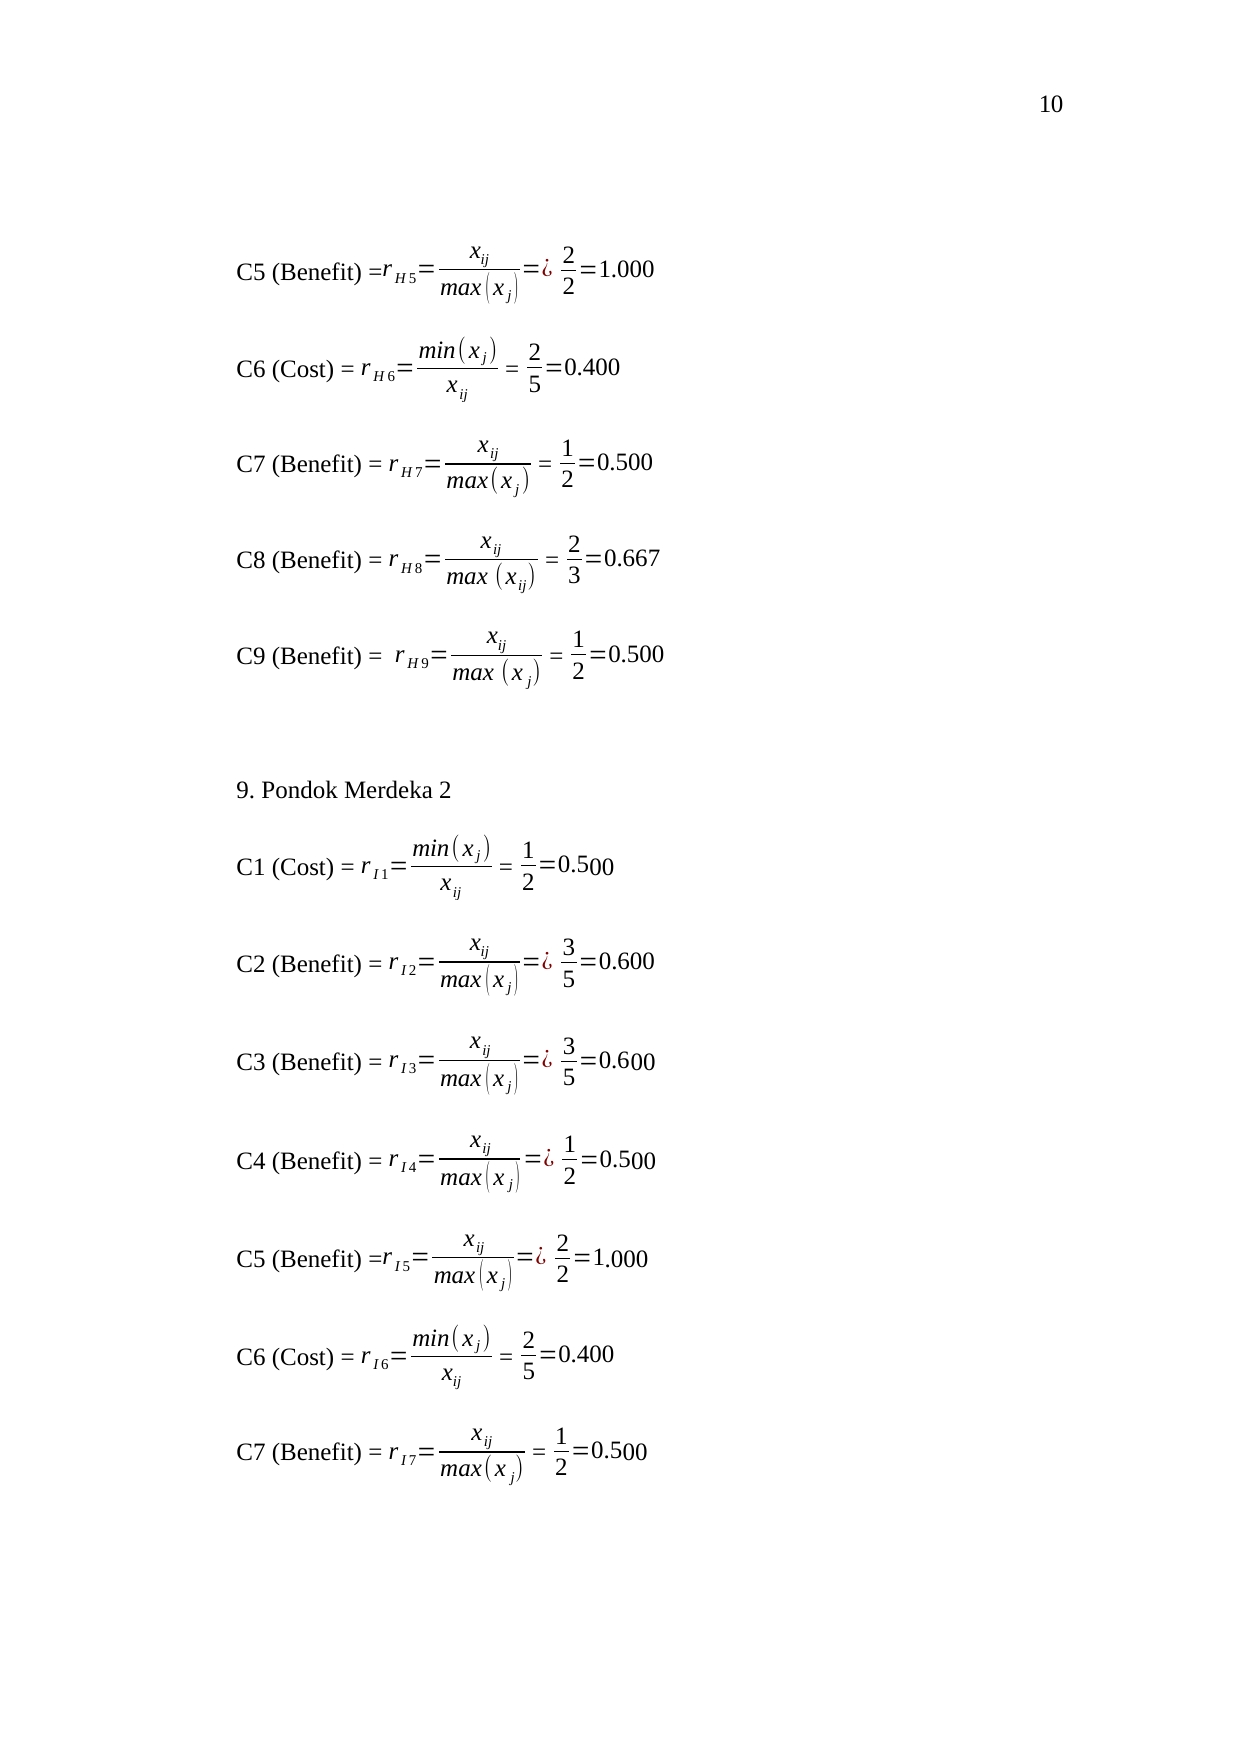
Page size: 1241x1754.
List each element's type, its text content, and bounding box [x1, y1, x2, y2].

text C5 (Benefit) = .000 [236, 1224, 1063, 1294]
text C2 (Benefit) = [236, 928, 1063, 998]
text C6 (Cost) = = [236, 335, 1063, 402]
text C1 (Cost) = = 00 [236, 833, 1063, 900]
text C7 (Benefit) = = [236, 431, 1063, 497]
text C9 (Benefit) = = [236, 622, 1063, 689]
text C6 (Cost) = = [236, 1323, 1063, 1389]
text 9. Pondok Merdeka 2 [236, 775, 1063, 804]
text C5 (Benefit) = [236, 236, 1063, 306]
text C4 (Benefit) = 00 [236, 1126, 1063, 1195]
text C3 (Benefit) = 00 [236, 1027, 1063, 1097]
text C8 (Benefit) = = [236, 526, 1063, 593]
text C7 (Benefit) = = 00 [236, 1418, 1063, 1485]
